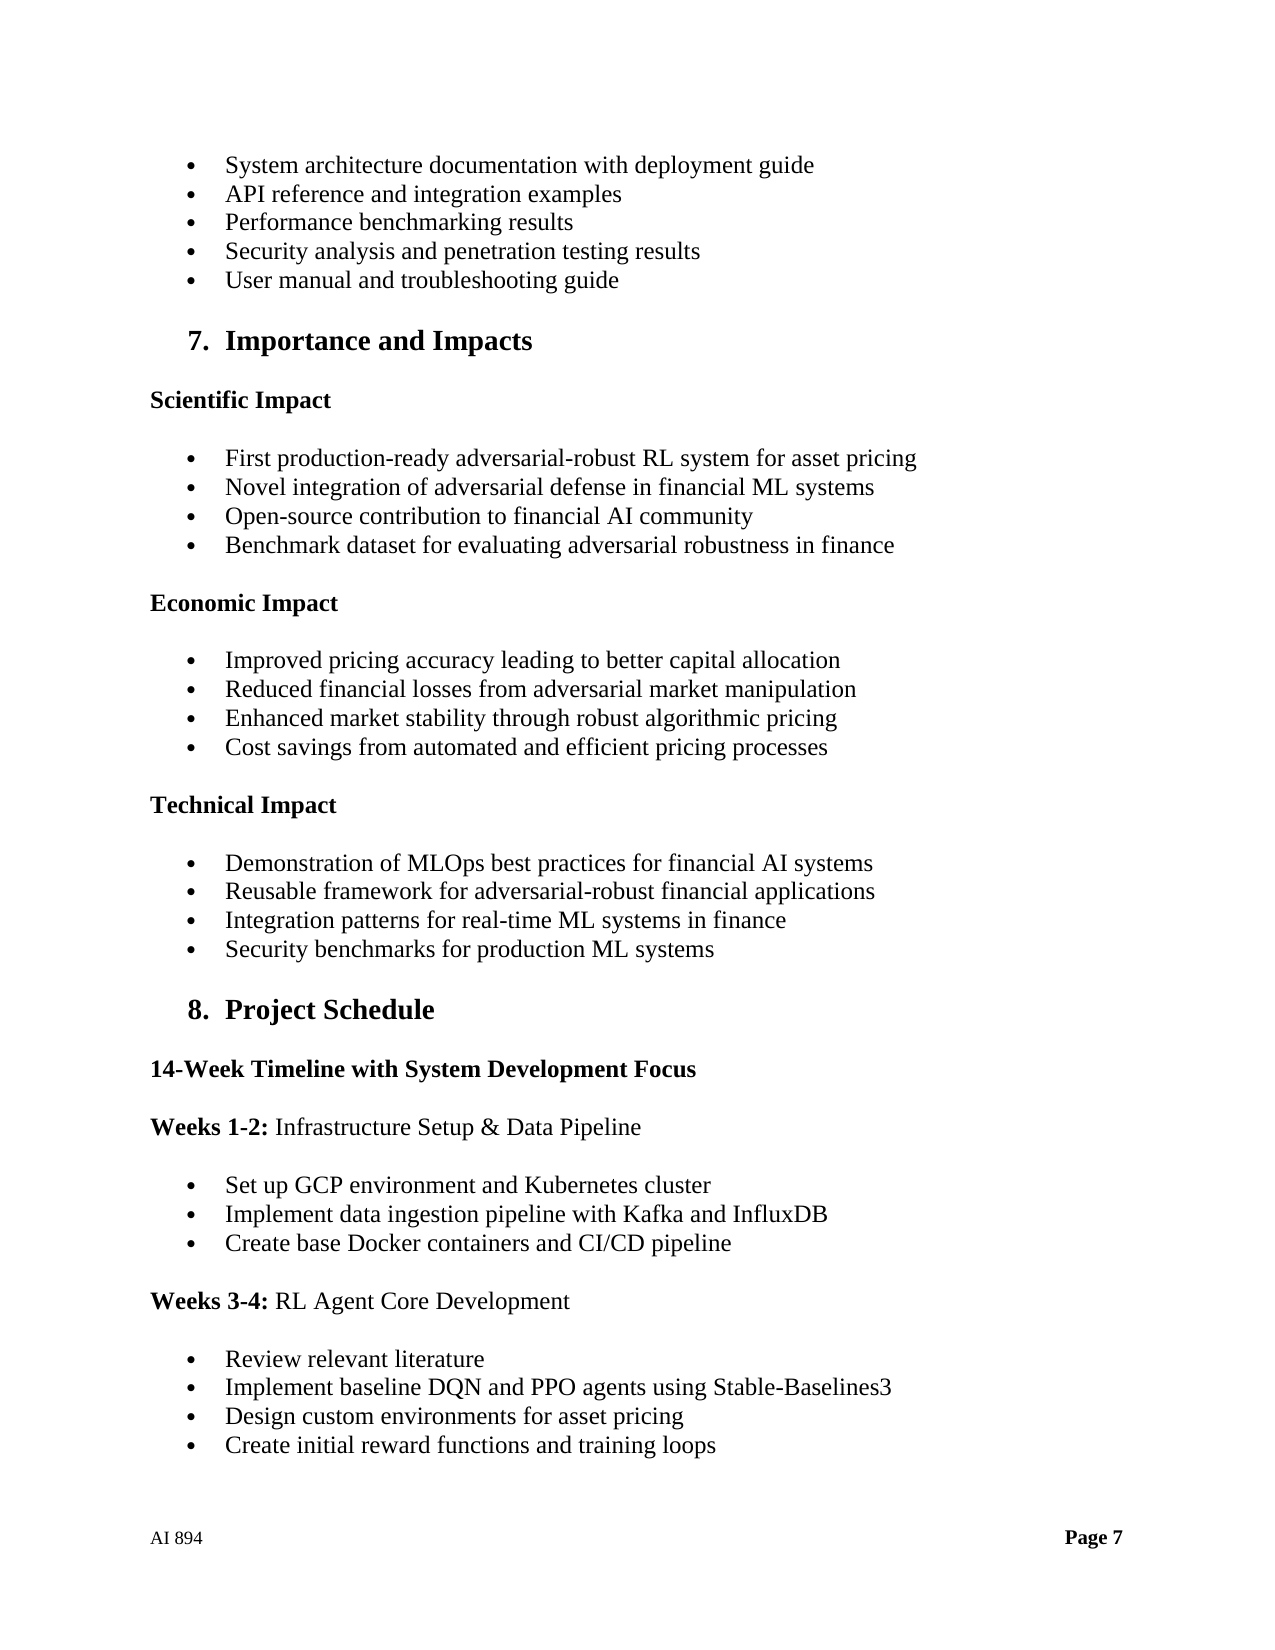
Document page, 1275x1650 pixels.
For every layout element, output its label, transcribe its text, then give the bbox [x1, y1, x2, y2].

list Security analysis and penetration testing results [187, 236, 1125, 265]
list Open-source contribution to financial AI community [187, 501, 1125, 530]
text Weeks 1-2: Infrastructure Setup & Data Pipeline [150, 1112, 1125, 1141]
list User manual and troubleshooting guide [187, 265, 1125, 294]
list Create base Docker containers and CI/CD pipeline [187, 1228, 1125, 1257]
list Create initial reward functions and training loops [187, 1430, 1125, 1459]
list Design custom environments for asset pricing [187, 1401, 1125, 1430]
list Reusable framework for adversarial-robust financial applications [187, 876, 1125, 905]
list Importance and Impacts [187, 323, 1125, 356]
list Enhanced market stability through robust algorithmic pricing [187, 703, 1125, 732]
list API reference and integration examples [187, 179, 1125, 207]
text Economic Impact [150, 588, 1125, 616]
text Technical Impact [150, 790, 1125, 818]
text Weeks 3-4: RL Agent Core Development [150, 1286, 1125, 1314]
list Reduced financial losses from adversarial market manipulation [187, 674, 1125, 703]
list Demonstration of MLOps best practices for financial AI systems [187, 848, 1125, 876]
list Implement baseline DQN and PPO agents using Stable-Baselines3 [187, 1372, 1125, 1401]
list Performance benchmarking results [187, 207, 1125, 236]
list Integration patterns for real-time ML systems in finance [187, 905, 1125, 934]
list Implement data ingestion pipeline with Kafka and InfluxDB [187, 1199, 1125, 1228]
list Review relevant literature [187, 1344, 1125, 1372]
text 14-Week Timeline with System Development Focus [150, 1054, 1125, 1083]
list Novel integration of adversarial defense in financial ML systems [187, 472, 1125, 501]
list Project Schedule [187, 992, 1125, 1025]
list System architecture documentation with deployment guide [187, 150, 1125, 179]
list Set up GCP environment and Kubernetes cluster [187, 1170, 1125, 1199]
list Benchmark dataset for evaluating adversarial robustness in finance [187, 530, 1125, 558]
list Improved pricing accuracy leading to better capital allocation [187, 646, 1125, 674]
list Security benchmarks for production ML systems [187, 934, 1125, 963]
text Scientific Impact [150, 386, 1125, 414]
list First production-ready adversarial-robust RL system for asset pricing [187, 443, 1125, 472]
list Cost savings from automated and efficient pricing processes [187, 732, 1125, 761]
